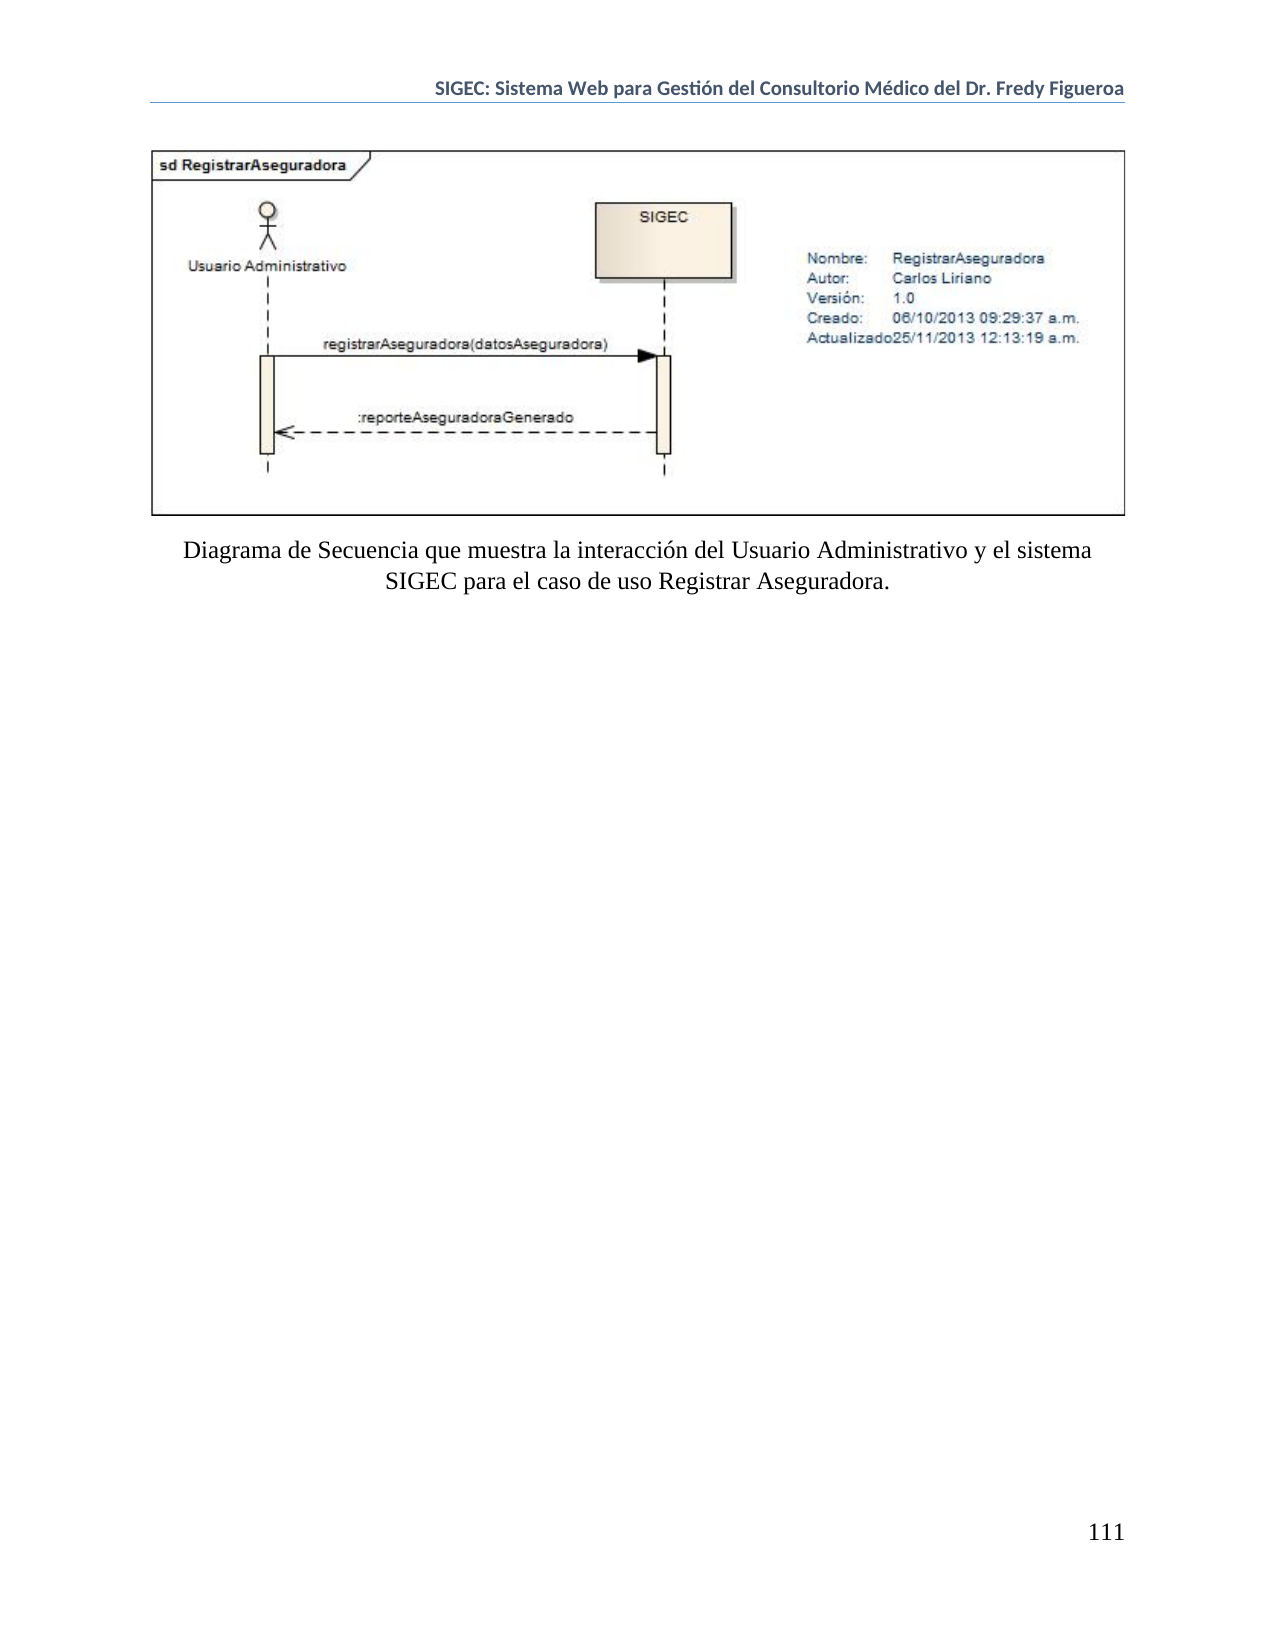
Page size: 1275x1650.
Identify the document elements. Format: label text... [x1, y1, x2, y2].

text Diagrama de Secuencia que muestra la interacción del Usuario Administrativo y el sistema SIGEC para el caso de uso Registrar Aseguradora. [150, 535, 1125, 595]
picture [150, 150, 1125, 516]
